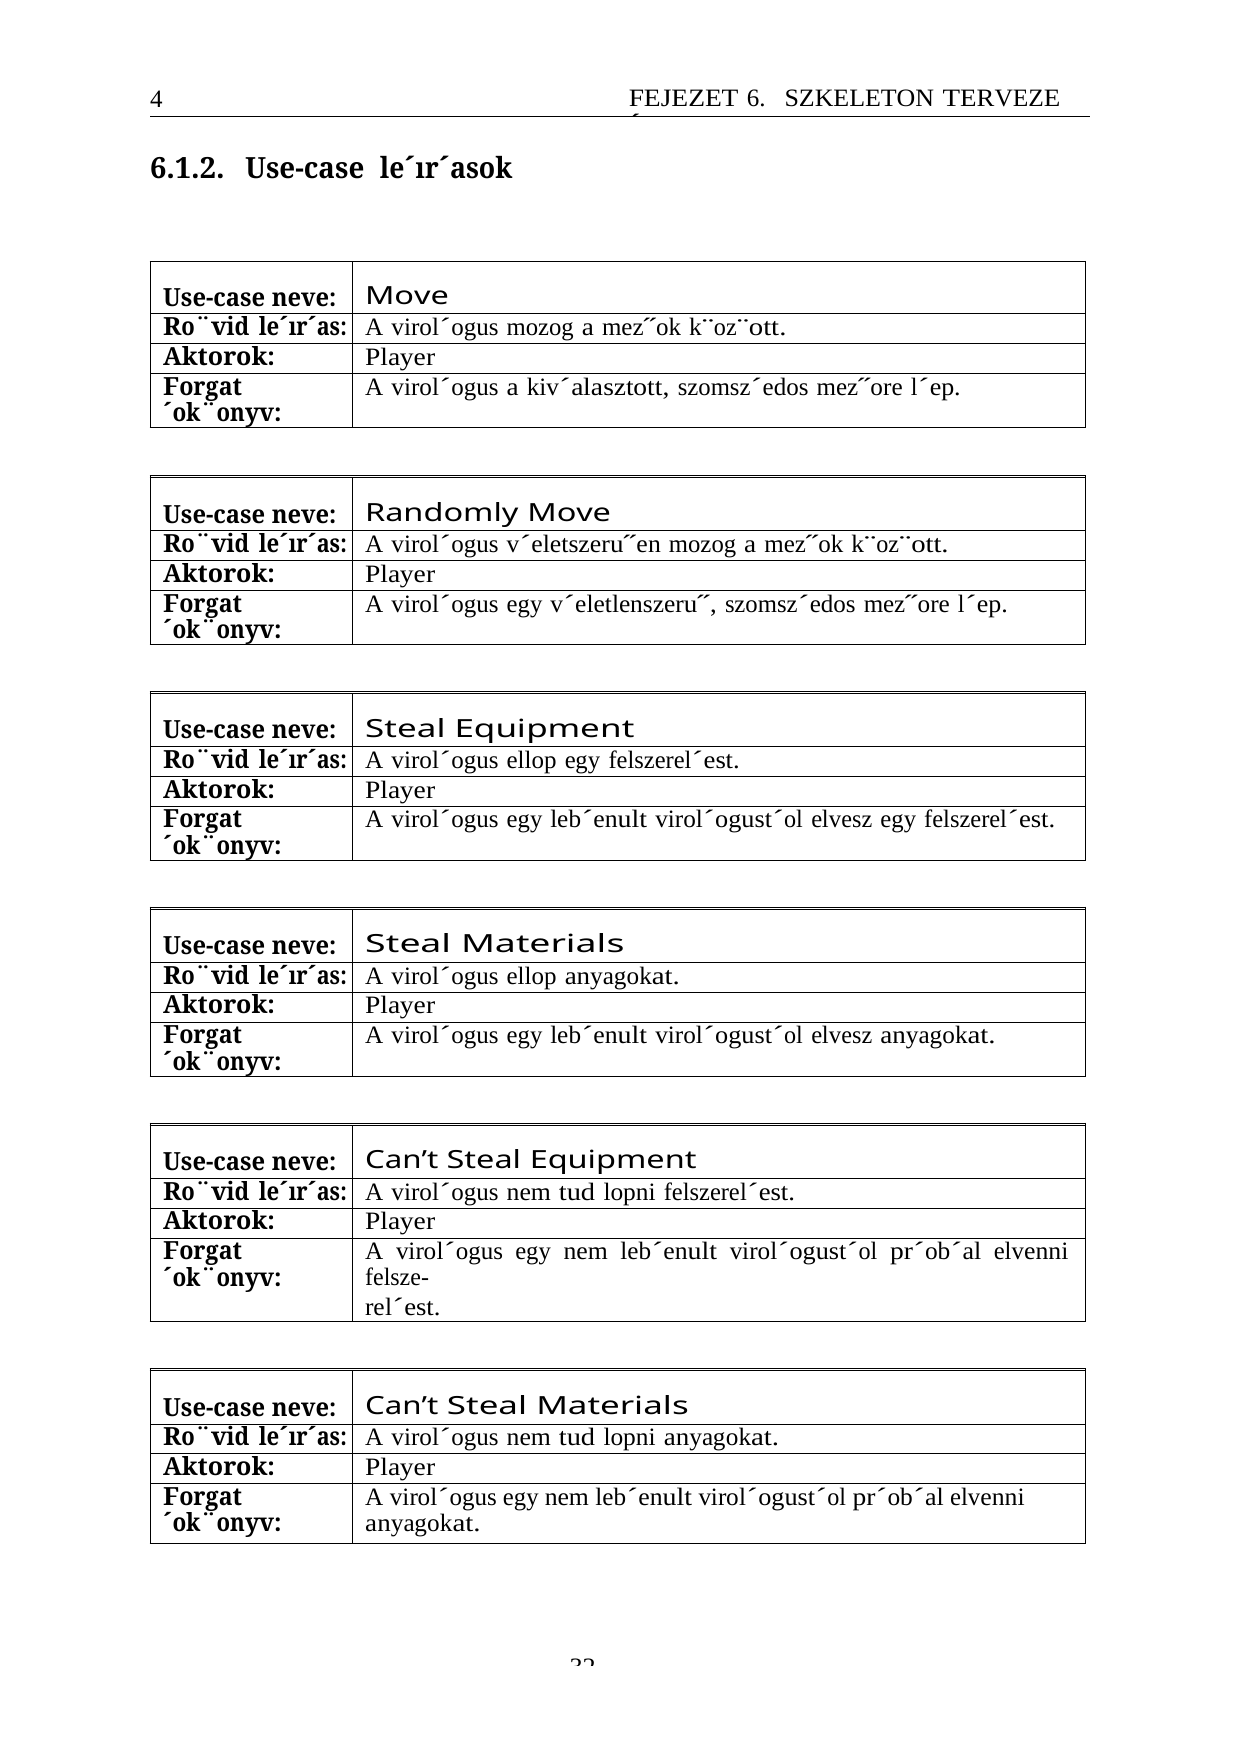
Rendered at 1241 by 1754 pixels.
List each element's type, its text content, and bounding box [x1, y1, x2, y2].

table_cell Forgat´ok¨onyv: [151, 374, 352, 427]
table_cell Ro¨vid le´ır´as: [151, 747, 352, 776]
table_header Can’t Steal Materials [353, 1371, 1085, 1423]
table_cell Forgat´ok¨onyv: [151, 1484, 352, 1543]
table_cell Aktorok: [151, 1209, 352, 1237]
table_cell A virol´ogus a kiv´alasztott, szomsz´edos mez˝ore l´ep. [353, 374, 1085, 427]
table_header Use-case neve: [151, 1126, 352, 1178]
table_cell A virol´ogus ellop anyagokat. [353, 963, 1085, 992]
table_header Randomly Move [353, 478, 1085, 530]
table_header Use-case neve: [151, 478, 352, 530]
table_cell Ro¨vid le´ır´as: [151, 531, 352, 560]
table_cell Aktorok: [151, 561, 352, 590]
table_cell Forgat´ok¨onyv: [151, 1239, 352, 1321]
table_cell Ro¨vid le´ır´as: [151, 963, 352, 992]
table_cell Aktorok: [151, 1454, 352, 1483]
table_cell Aktorok: [151, 777, 352, 806]
table_header Steal Materials [353, 910, 1085, 962]
table_cell Player [353, 777, 1085, 806]
table_cell Ro¨vid le´ır´as: [151, 1179, 352, 1208]
table_cell Forgat´ok¨onyv: [151, 1023, 352, 1076]
table_header Use-case neve: [151, 910, 352, 962]
table_cell A virol´ogus egy nem leb´enult virol´ogust´ol pr´ob´al elvenni anyagokat. [353, 1484, 1085, 1543]
table_cell Player [353, 993, 1085, 1022]
table_cell A virol´ogus nem tud lopni felszerel´est. [353, 1179, 1085, 1208]
table_cell Player [353, 1454, 1085, 1483]
table_header Can’t Steal Equipment [353, 1126, 1085, 1178]
table_cell Player [353, 561, 1085, 590]
table_cell Forgat´ok¨onyv: [151, 591, 352, 644]
table_header Steal Equipment [353, 694, 1085, 746]
table_header Move [353, 262, 1085, 313]
table_cell A virol´ogus mozog a mez˝ok k¨oz¨ott. [353, 314, 1085, 343]
table_cell A virol´ogus v´eletszeru˝en mozog a mez˝ok k¨oz¨ott. [353, 531, 1085, 560]
table_cell A virol´ogus ellop egy felszerel´est. [353, 747, 1085, 776]
table_cell A virol´ogus egy nem leb´enult virol´ogust´ol pr´ob´al elvenni felsze- rel´est. [353, 1239, 1085, 1321]
table_header Use-case neve: [151, 262, 352, 313]
table_cell A virol´ogus nem tud lopni anyagokat. [353, 1425, 1085, 1453]
table_cell Ro¨vid le´ır´as: [151, 1425, 352, 1453]
table_cell Aktorok: [151, 993, 352, 1022]
table_cell A virol´ogus egy v´eletlenszeru˝, szomsz´edos mez˝ore l´ep. [353, 591, 1085, 644]
table_cell Ro¨vid le´ır´as: [151, 314, 352, 343]
table_cell Forgat´ok¨onyv: [151, 807, 352, 860]
list Use-case le´ır´asok [150, 148, 1123, 187]
table_cell A virol´ogus egy leb´enult virol´ogust´ol elvesz egy felszerel´est. [353, 807, 1085, 860]
table_cell Aktorok: [151, 344, 352, 373]
table_header Use-case neve: [151, 694, 352, 746]
table_cell Player [353, 344, 1085, 373]
table_cell A virol´ogus egy leb´enult virol´ogust´ol elvesz anyagokat. [353, 1023, 1085, 1076]
table_header Use-case neve: [151, 1371, 352, 1423]
table_cell Player [353, 1209, 1085, 1237]
